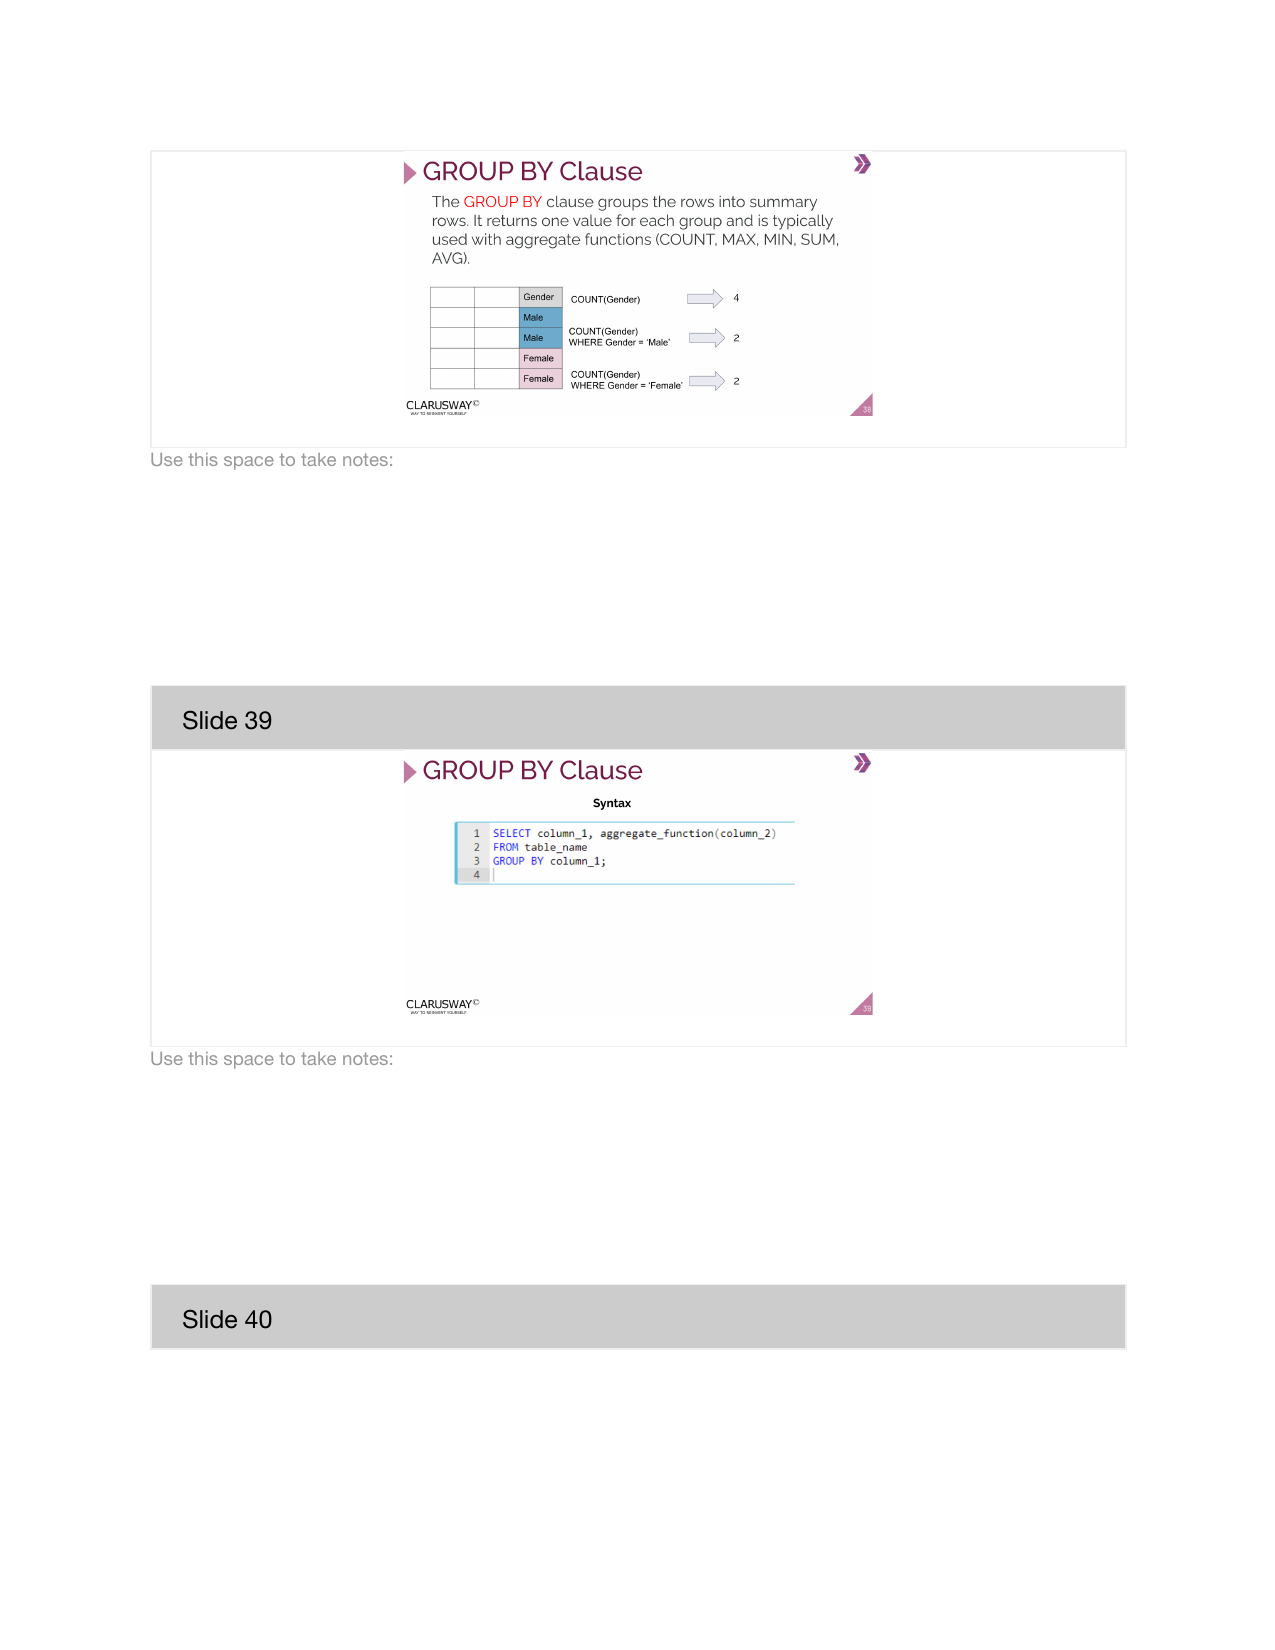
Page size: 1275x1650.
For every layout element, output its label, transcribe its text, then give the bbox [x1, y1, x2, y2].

picture [403, 151, 873, 416]
table_cell [152, 152, 1125, 447]
text Use this space to take notes: [150, 448, 1125, 472]
table_header Slide 39 [152, 686, 1125, 749]
table_header Slide 40 [152, 1285, 1125, 1348]
text Use this space to take notes: [150, 1047, 1125, 1071]
picture [403, 750, 873, 1015]
table_cell [152, 751, 1125, 1046]
